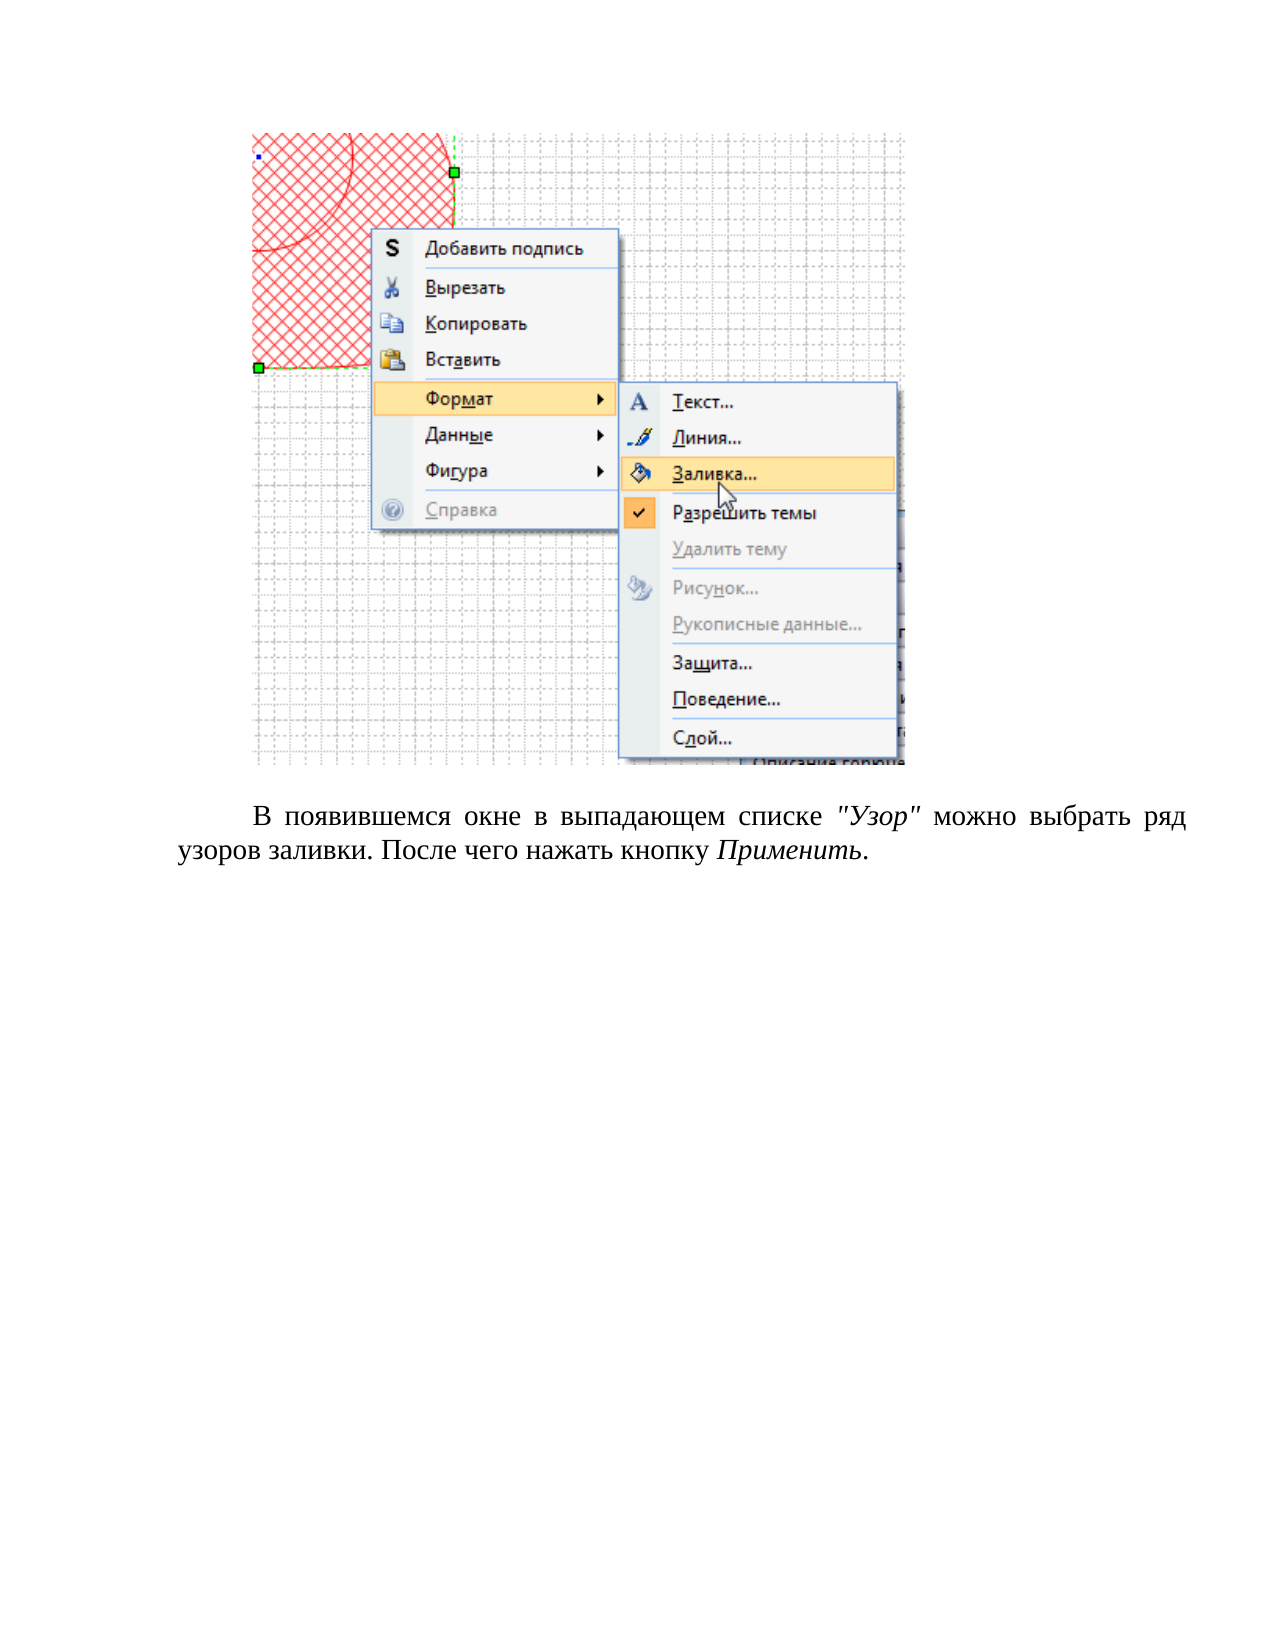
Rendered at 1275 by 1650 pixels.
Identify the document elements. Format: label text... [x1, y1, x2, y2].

text В появившемся окне в выпадающем списке "Узор" можно выбрать ряд узоров заливки. После чего нажать кнопку Применить. [177, 798, 1186, 865]
picture [252, 133, 906, 765]
